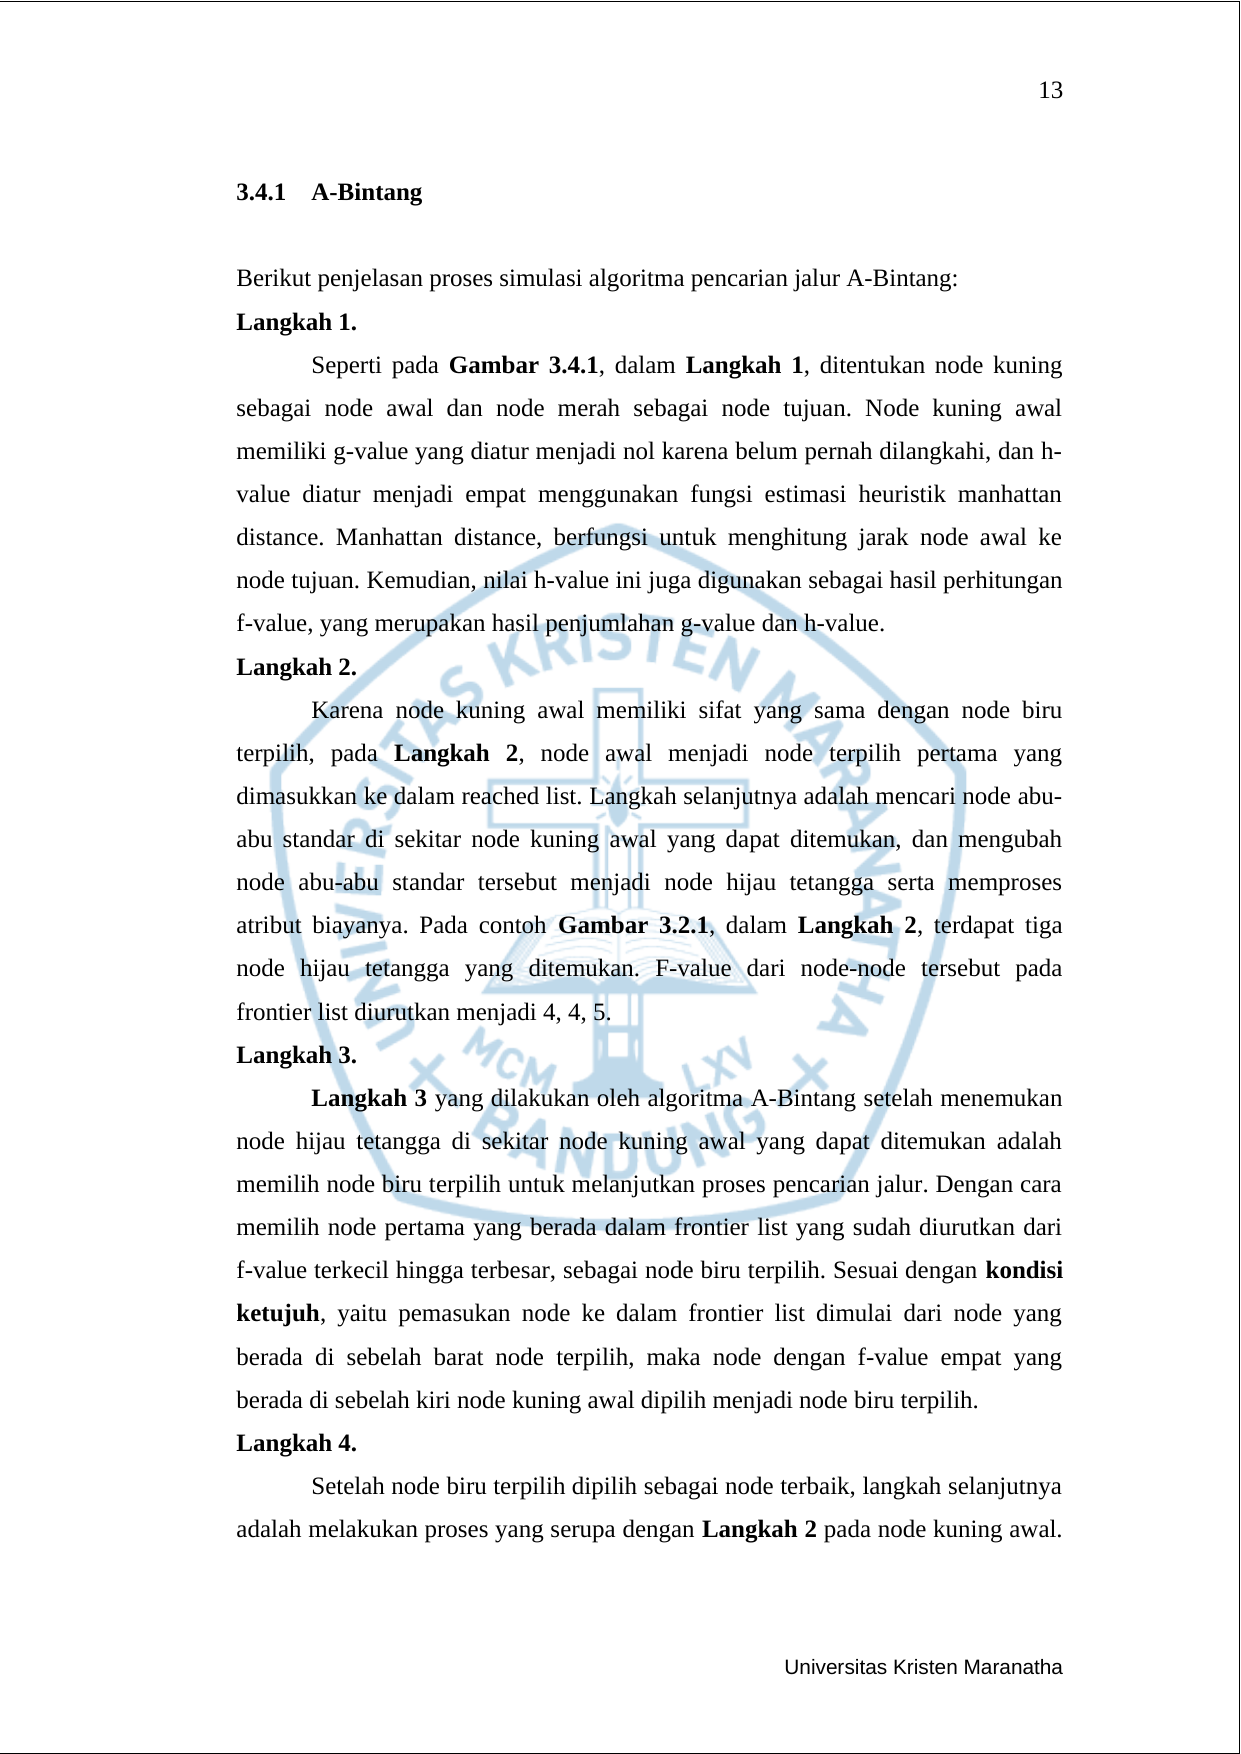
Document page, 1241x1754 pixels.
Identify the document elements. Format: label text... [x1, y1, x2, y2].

text Karena node kuning awal memiliki sifat yang sama dengan node biru terpilih, pada Langkah 2, node awal menjadi node terpilih pertama yang dimasukkan ke dalam reached list. Langkah selanjutnya adalah mencari node abu-abu standar di sekitar node kuning awal yang dapat ditemukan, dan mengubah node abu-abu standar tersebut menjadi node hijau tetangga serta memproses atribut biayanya. Pada contoh Gambar 3.2.1, dalam Langkah 2, terdapat tiga node hijau tetangga yang ditemukan. F-value dari node-node tersebut pada frontier list diurutkan menjadi 4, 4, 5. [236, 695, 1063, 1025]
text Seperti pada Gambar 3.4.1, dalam Langkah 1, ditentukan node kuning sebagai node awal dan node merah sebagai node tujuan. Node kuning awal memiliki g-value yang diatur menjadi nol karena belum pernah dilangkahi, dan h-value diatur menjadi empat menggunakan fungsi estimasi heuristik manhattan distance. Manhattan distance, berfungsi untuk menghitung jarak node awal ke node tujuan. Kemudian, nilai h-value ini juga digunakan sebagai hasil perhitungan f-value, yang merupakan hasil penjumlahan g-value dan h-value. [236, 350, 1063, 637]
text Berikut penjelasan proses simulasi algoritma pencarian jalur A-Bintang: [236, 263, 1063, 292]
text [236, 1471, 1063, 1543]
text Langkah 1. [236, 307, 1063, 335]
subtitle A-Bintang [236, 177, 1063, 206]
text Langkah 4. [236, 1428, 1063, 1457]
text Langkah 3. [236, 1040, 1063, 1068]
picture [0, 2, 1239, 1753]
text Langkah 2. [236, 652, 1063, 680]
text Langkah 3 yang dilakukan oleh algoritma A-Bintang setelah menemukan node hijau tetangga di sekitar node kuning awal yang dapat ditemukan adalah memilih node biru terpilih untuk melanjutkan proses pencarian jalur. Dengan cara memilih node pertama yang berada dalam frontier list yang sudah diurutkan dari f-value terkecil hingga terbesar, sebagai node biru terpilih. Sesuai dengan kondisi ketujuh, yaitu pemasukan node ke dalam frontier list dimulai dari node yang berada di sebelah barat node terpilih, maka node dengan f-value empat yang berada di sebelah kiri node kuning awal dipilih menjadi node biru terpilih. [236, 1083, 1063, 1413]
